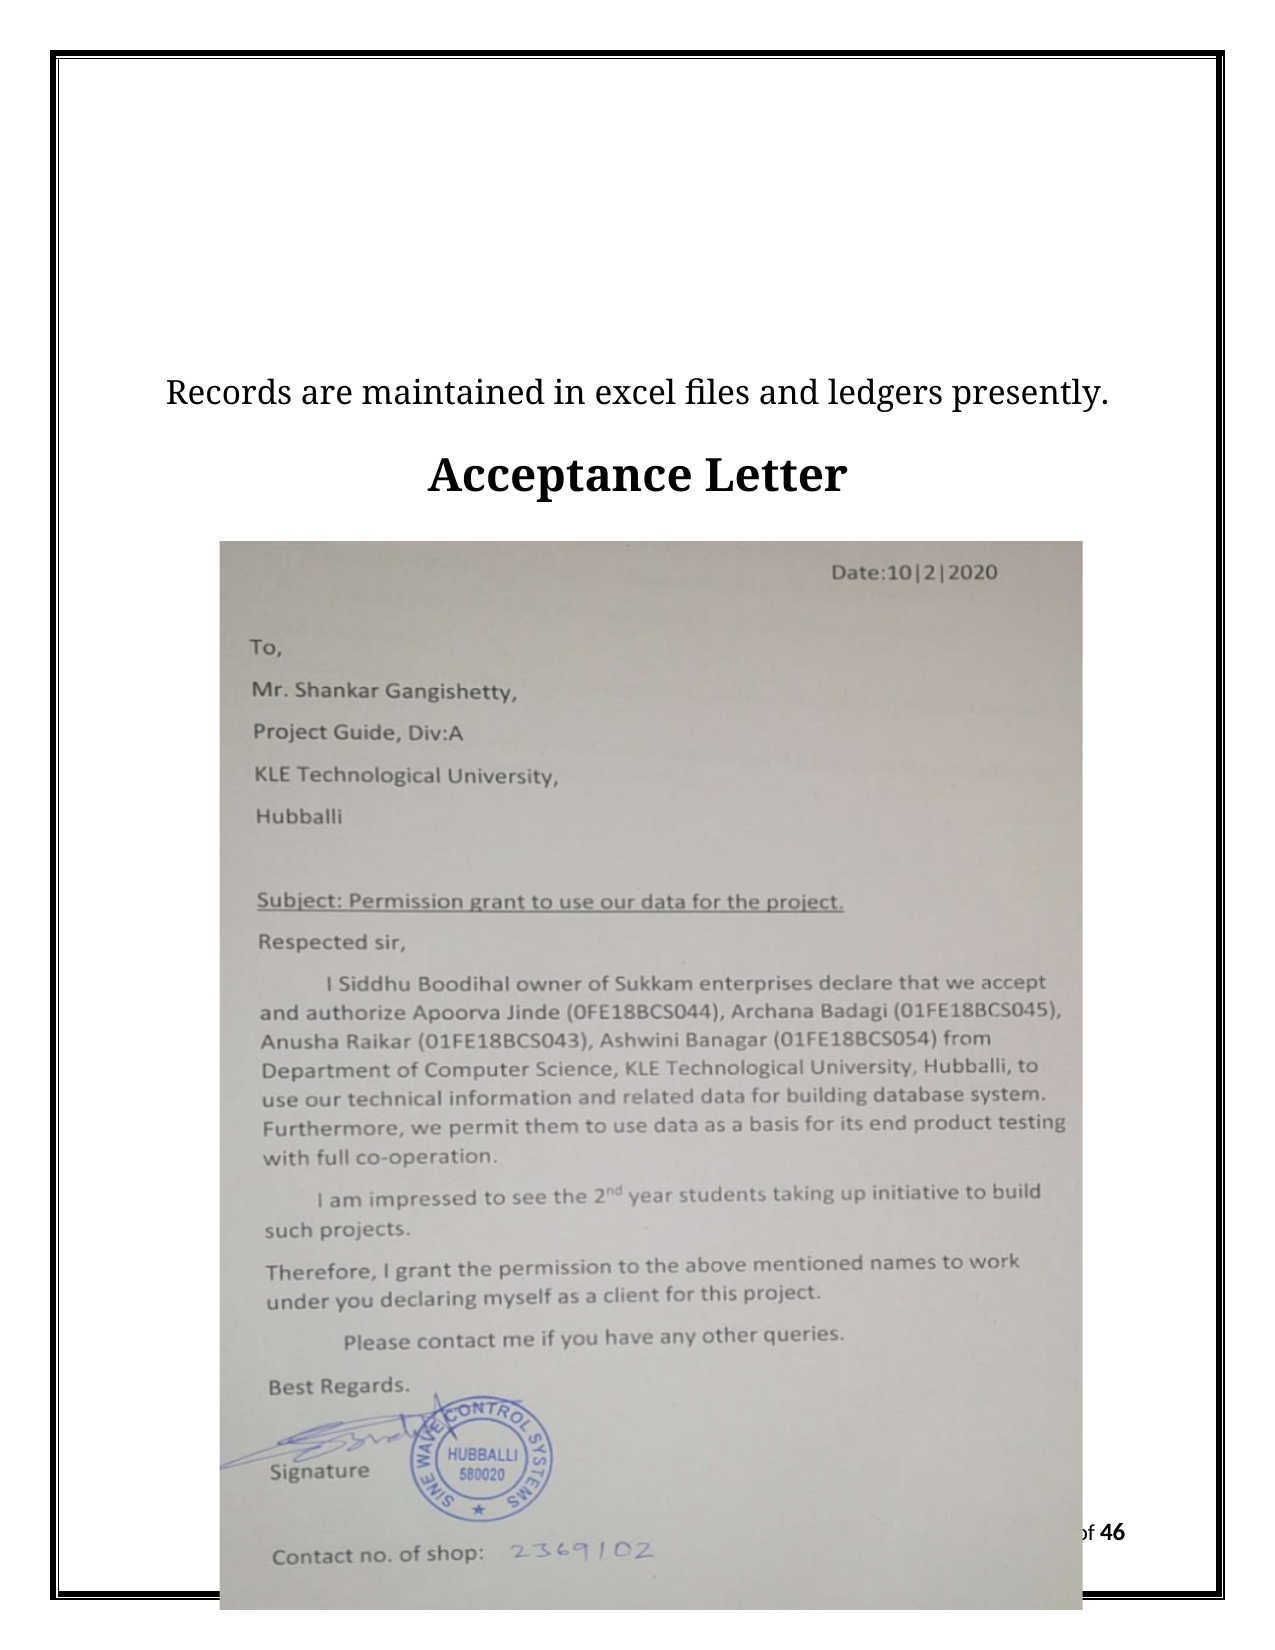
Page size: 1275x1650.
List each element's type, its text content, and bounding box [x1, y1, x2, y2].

text Acceptance Letter [150, 442, 1125, 504]
text Records are maintained in excel files and ledgers presently. [150, 369, 1125, 414]
picture [219, 541, 1083, 1610]
